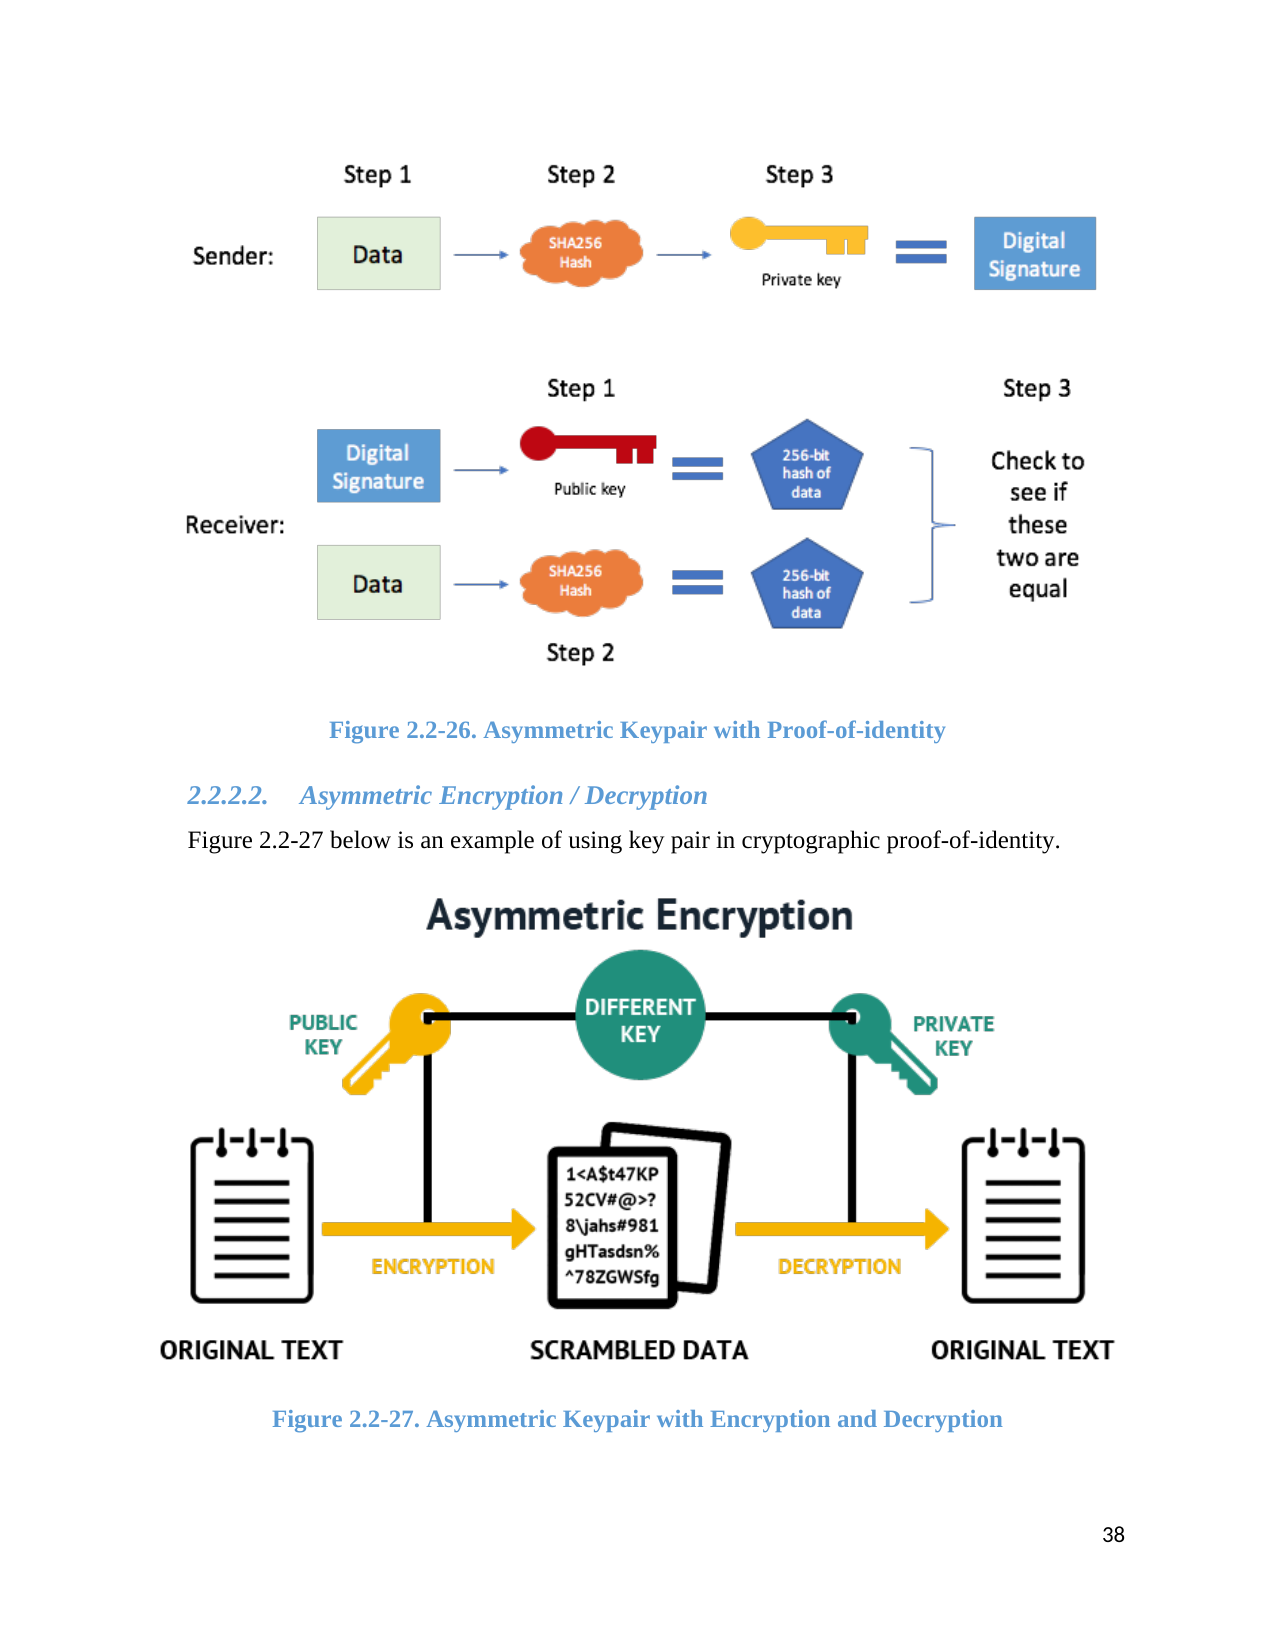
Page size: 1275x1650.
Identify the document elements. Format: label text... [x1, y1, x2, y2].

picture [150, 885, 1125, 1373]
picture [168, 150, 1108, 685]
subtitle Asymmetric Encryption / Decryption [187, 779, 1125, 810]
